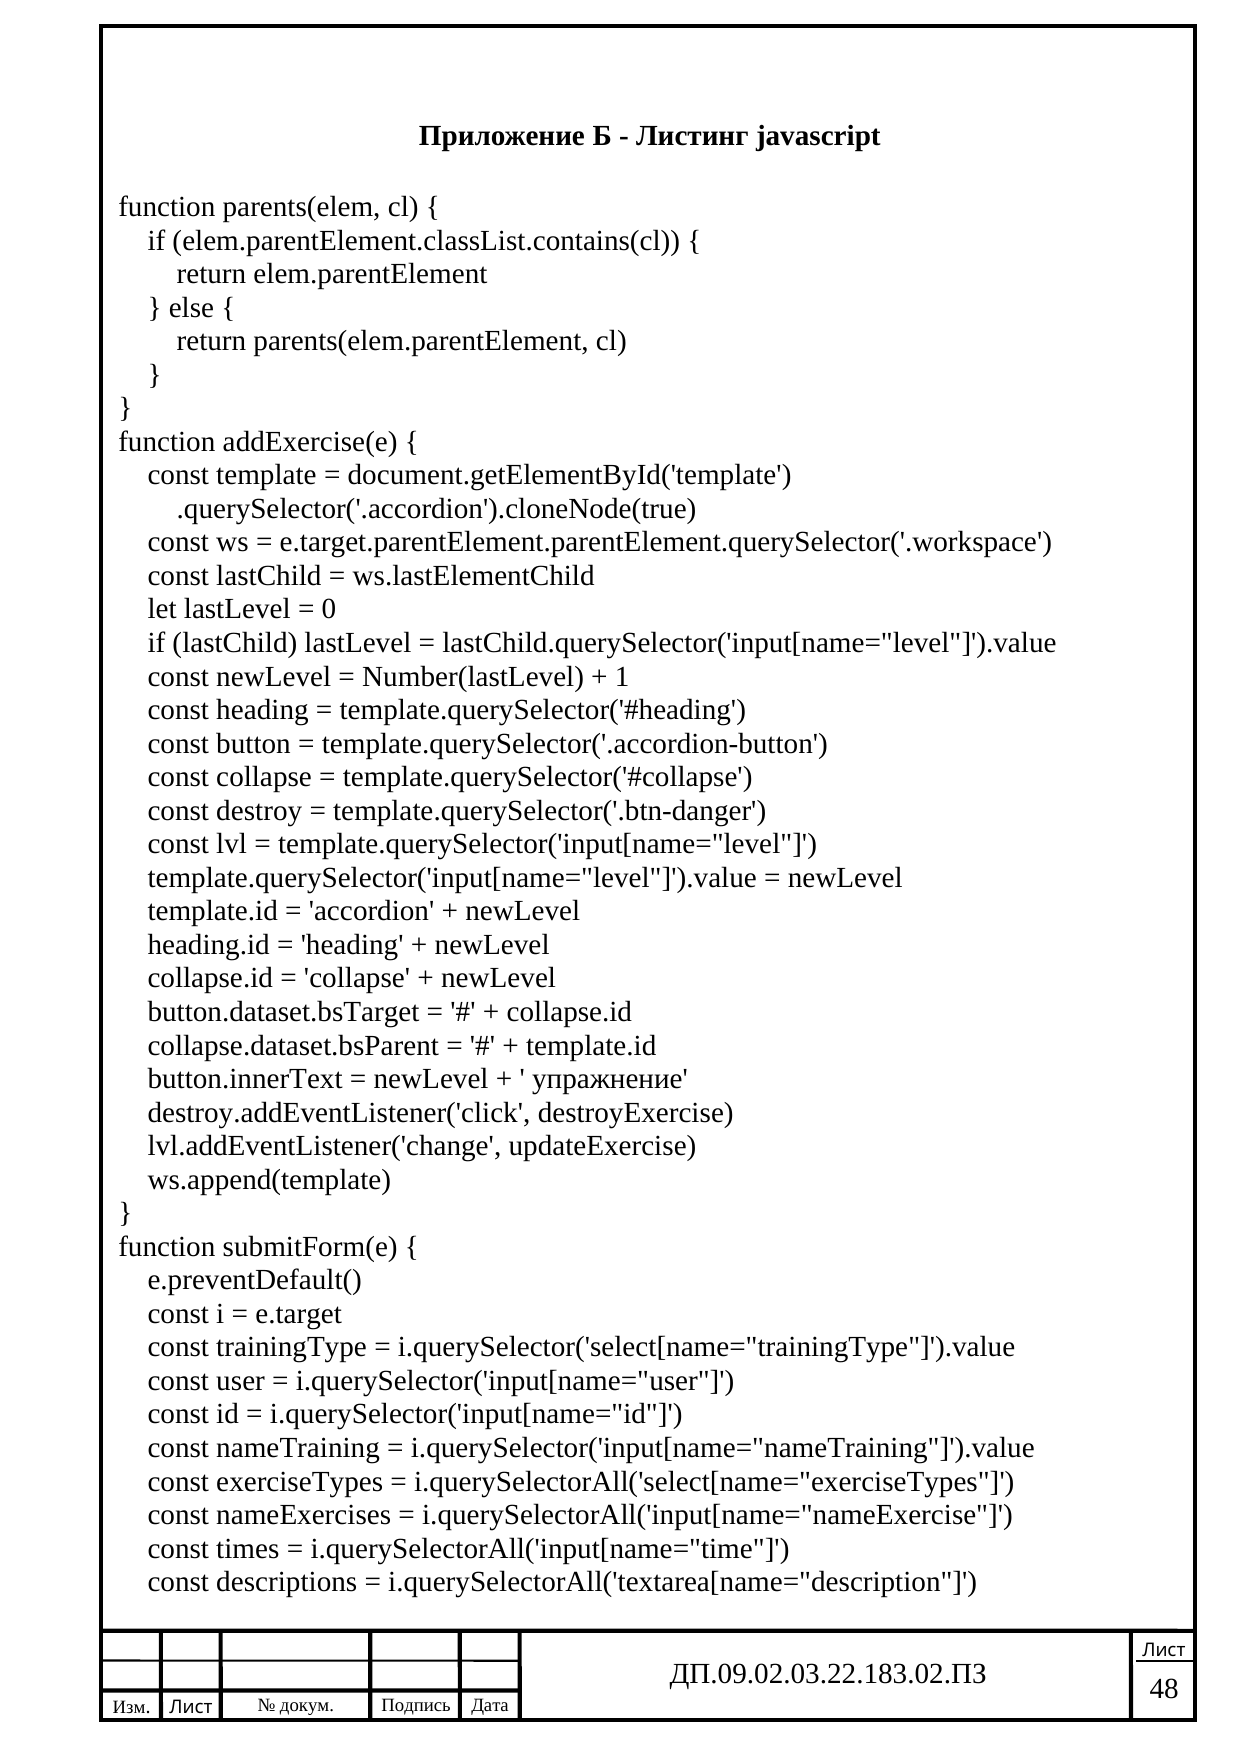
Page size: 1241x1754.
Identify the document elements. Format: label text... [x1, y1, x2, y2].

text template.querySelector('input[name="level"]').value = newLevel [118, 860, 1181, 893]
text return elem.parentElement [118, 256, 1181, 290]
subtitle Приложение Б - Листинг javascript [118, 118, 1181, 152]
text const trainingType = i.querySelector('select[name="trainingType"]').value [118, 1329, 1181, 1363]
text const collapse = template.querySelector('#collapse') [118, 759, 1181, 793]
text const lvl = template.querySelector('input[name="level"]') [118, 826, 1181, 860]
text } [118, 357, 1181, 390]
text const heading = template.querySelector('#heading') [118, 692, 1181, 726]
text return parents(elem.parentElement, cl) [118, 323, 1181, 357]
text if (elem.parentElement.classList.contains(cl)) { [118, 223, 1181, 256]
text .querySelector('.accordion').cloneNode(true) [118, 491, 1181, 524]
text const descriptions = i.querySelectorAll('textarea[name="description"]') [118, 1564, 1181, 1598]
text function submitForm(e) { [118, 1229, 1181, 1262]
text collapse.id = 'collapse' + newLevel [118, 961, 1181, 994]
text const template = document.getElementById('template') [118, 457, 1181, 491]
text let lastLevel = 0 [118, 592, 1181, 625]
text } [118, 390, 1181, 424]
text template.id = 'accordion' + newLevel [118, 893, 1181, 927]
text const button = template.querySelector('.accordion-button') [118, 726, 1181, 759]
text if (lastChild) lastLevel = lastChild.querySelector('input[name="level"]').value [118, 625, 1181, 659]
text const exerciseTypes = i.querySelectorAll('select[name="exerciseTypes"]') [118, 1464, 1181, 1497]
text const ws = e.target.parentElement.parentElement.querySelector('.workspace') [118, 524, 1181, 558]
text } [118, 1195, 1181, 1229]
text collapse.dataset.bsParent = '#' + template.id [118, 1028, 1181, 1061]
text const i = e.target [118, 1296, 1181, 1329]
text const id = i.querySelector('input[name="id"]') [118, 1397, 1181, 1430]
text e.preventDefault() [118, 1262, 1181, 1296]
text function parents(elem, cl) { [118, 189, 1181, 223]
text } else { [118, 290, 1181, 323]
text destroy.addEventListener('click', destroyExercise) [118, 1095, 1181, 1128]
text ws.append(template) [118, 1162, 1181, 1195]
text button.innerText = newLevel + ' упражнение' [118, 1061, 1181, 1095]
text lvl.addEventListener('change', updateExercise) [118, 1128, 1181, 1162]
text const newLevel = Number(lastLevel) + 1 [118, 659, 1181, 692]
text const destroy = template.querySelector('.btn-danger') [118, 793, 1181, 826]
text const times = i.querySelectorAll('input[name="time"]') [118, 1531, 1181, 1564]
text const user = i.querySelector('input[name="user"]') [118, 1363, 1181, 1397]
text const lastChild = ws.lastElementChild [118, 558, 1181, 592]
text heading.id = 'heading' + newLevel [118, 927, 1181, 961]
text const nameTraining = i.querySelector('input[name="nameTraining"]').value [118, 1430, 1181, 1464]
text function addExercise(e) { [118, 424, 1181, 457]
text button.dataset.bsTarget = '#' + collapse.id [118, 994, 1181, 1028]
text const nameExercises = i.querySelectorAll('input[name="nameExercise"]') [118, 1497, 1181, 1531]
